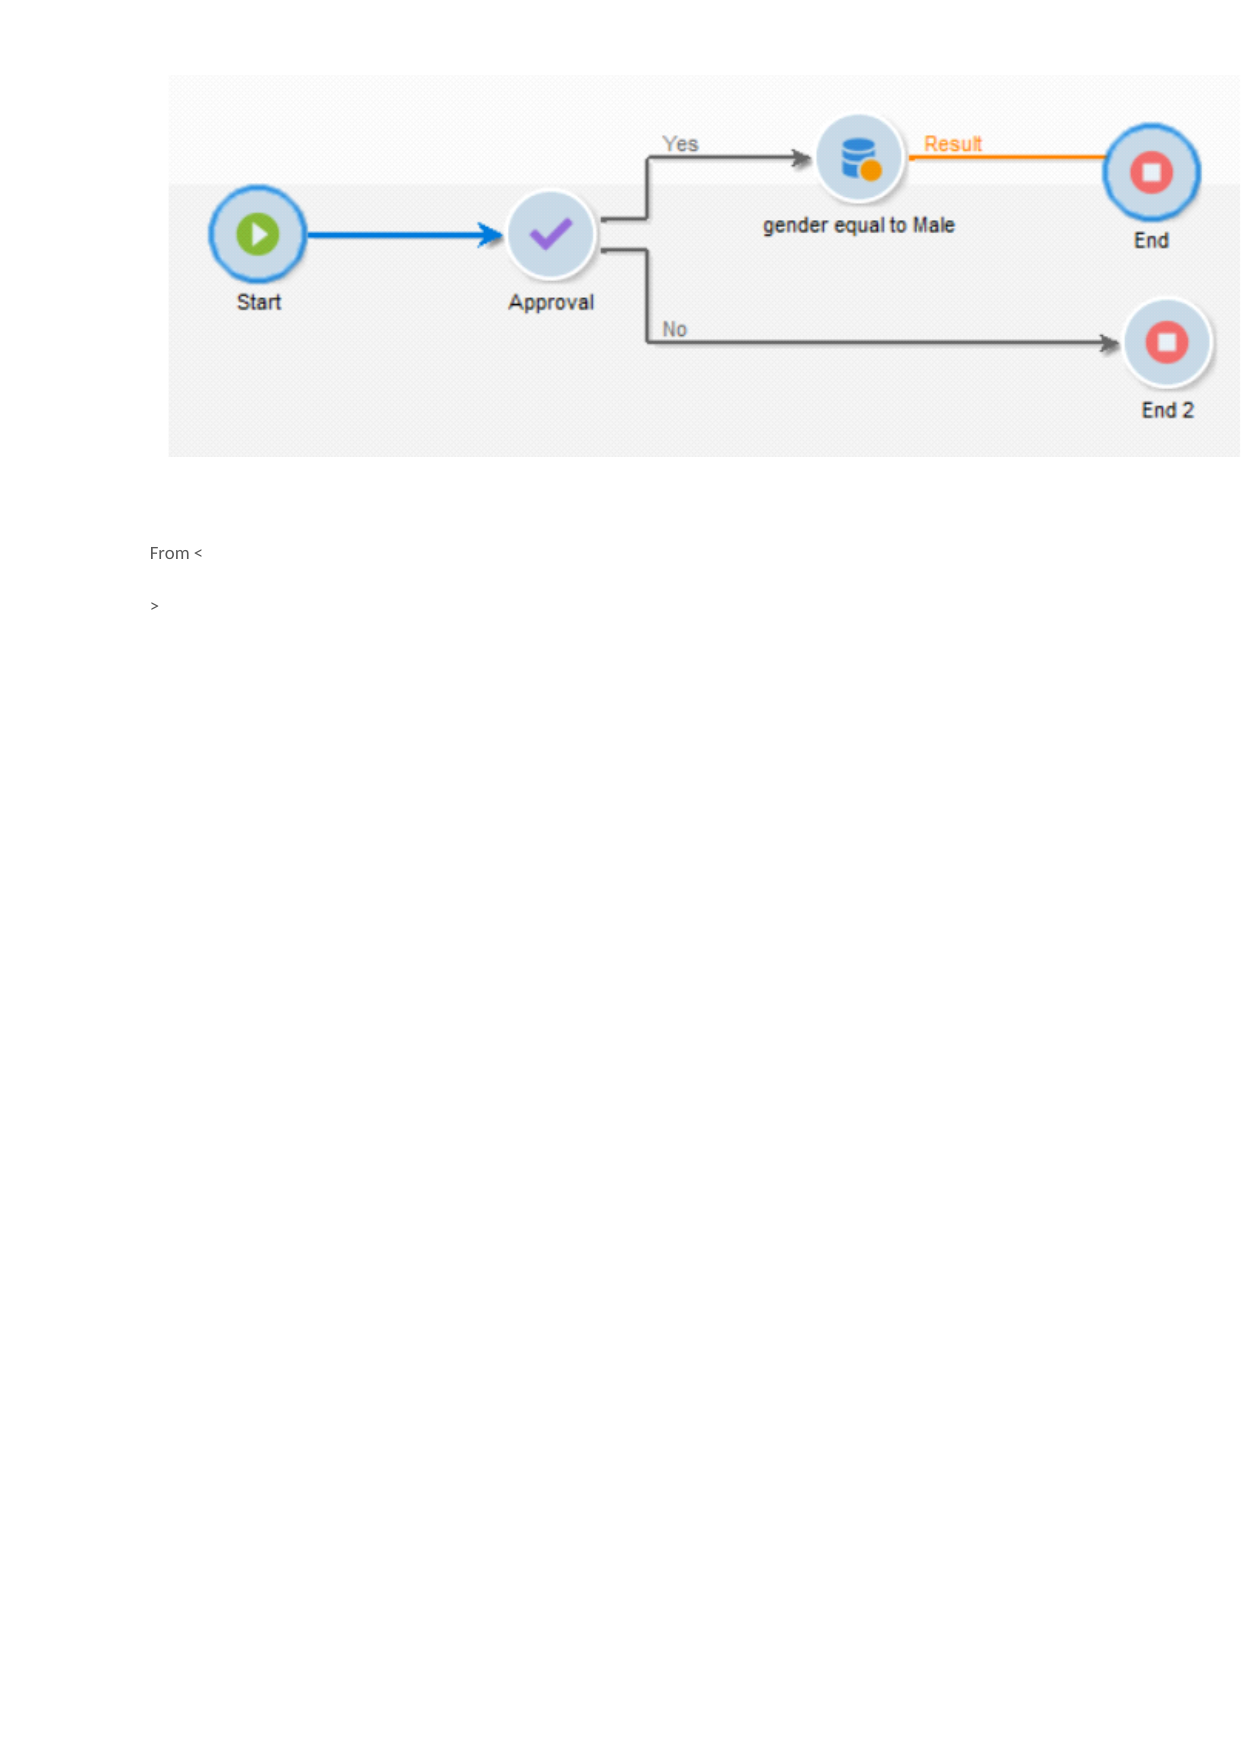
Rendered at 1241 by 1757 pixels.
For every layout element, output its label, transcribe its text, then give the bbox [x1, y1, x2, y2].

text > [149, 597, 1239, 616]
text From < [149, 544, 1239, 563]
picture [168, 75, 1241, 457]
